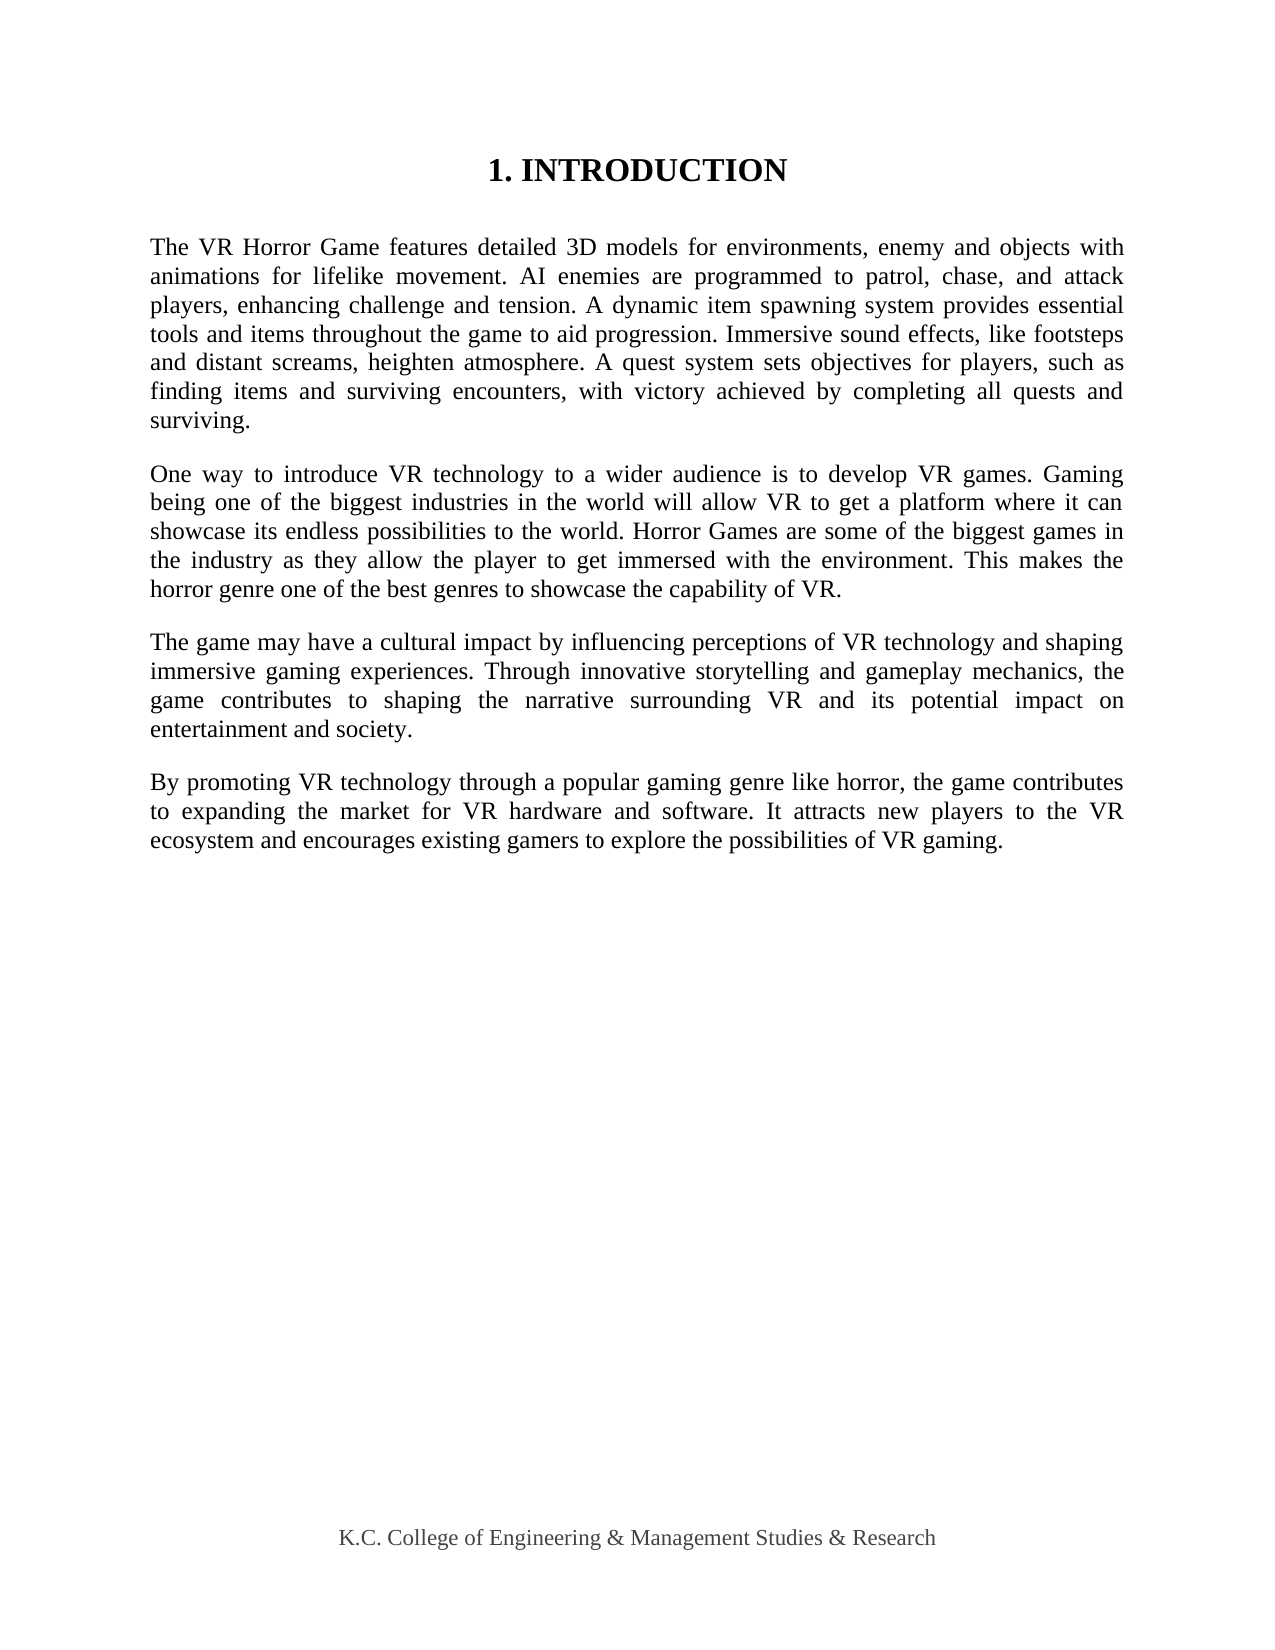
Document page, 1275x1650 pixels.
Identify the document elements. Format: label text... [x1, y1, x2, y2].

text The game may have a cultural impact by influencing perceptions of VR technology and shaping immersive gaming experiences. Through innovative storytelling and gameplay mechanics, the game contributes to shaping the narrative surrounding VR and its potential impact on entertainment and society. [150, 627, 1125, 742]
text 1. INTRODUCTION [150, 150, 1125, 188]
text By promoting VR technology through a popular gaming genre like horror, the game contributes to expanding the market for VR hardware and software. It attracts new players to the VR ecosystem and encourages existing gamers to explore the possibilities of VR gaming. [150, 767, 1125, 854]
text The VR Horror Game features detailed 3D models for environments, enemy and objects with animations for lifelike movement. AI enemies are programmed to patrol, chase, and attack players, enhancing challenge and tension. A dynamic item spawning system provides essential tools and items throughout the game to aid progression. Immersive sound effects, like footsteps and distant screams, heighten atmosphere. A quest system sets objectives for players, such as finding items and surviving encounters, with victory achieved by completing all quests and surviving. [150, 232, 1125, 434]
text One way to introduce VR technology to a wider audience is to develop VR games. Gaming being one of the biggest industries in the world will allow VR to get a platform where it can showcase its endless possibilities to the world. Horror Games are some of the biggest games in the industry as they allow the player to get immersed with the environment. This makes the horror genre one of the best genres to showcase the capability of VR. [150, 459, 1125, 602]
